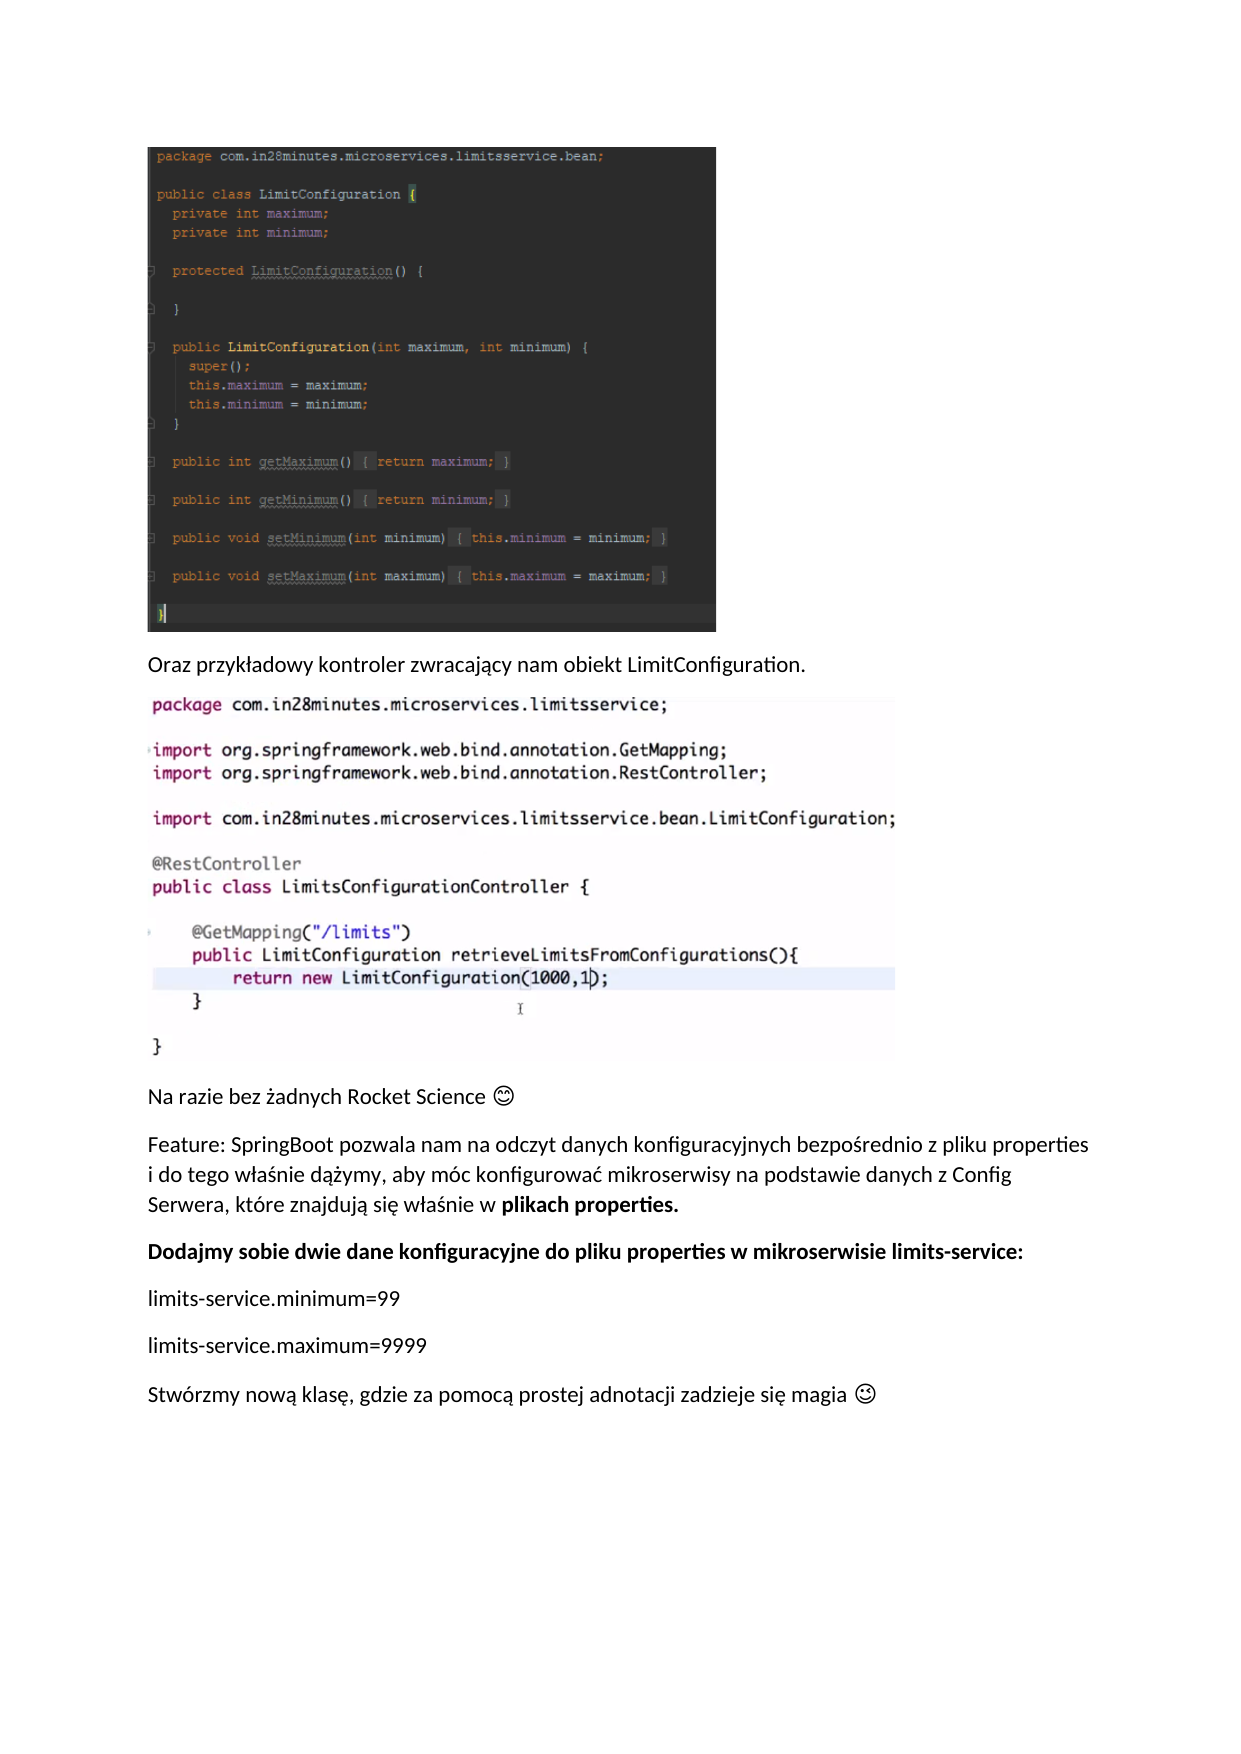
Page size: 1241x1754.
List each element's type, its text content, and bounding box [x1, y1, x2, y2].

text limits-service.maximum=9999 [148, 1331, 1093, 1359]
text Feature: SpringBoot pozwala nam na odczyt danych konfiguracyjnych bezpośrednio z pliku properties i do tego właśnie dążymy, aby móc konfigurować mikroserwisy na podstawie danych z Config Serwera, które znajdują się właśnie w plikach properties. [148, 1130, 1093, 1218]
text Na razie bez żadnych Rocket Science [148, 1079, 1093, 1111]
picture [147, 147, 717, 632]
text Oraz przykładowy kontroler zwracający nam obiekt LimitConfiguration. [148, 650, 1093, 678]
text Stwórzmy nową klasę, gdzie za pomocą prostej adnotacji zadzieje się magia [148, 1378, 1093, 1409]
picture [147, 697, 896, 1061]
text limits-service.minimum=99 [148, 1284, 1093, 1312]
text Dodajmy sobie dwie dane konfiguracyjne do pliku properties w mikroserwisie limits-service: [148, 1237, 1093, 1265]
